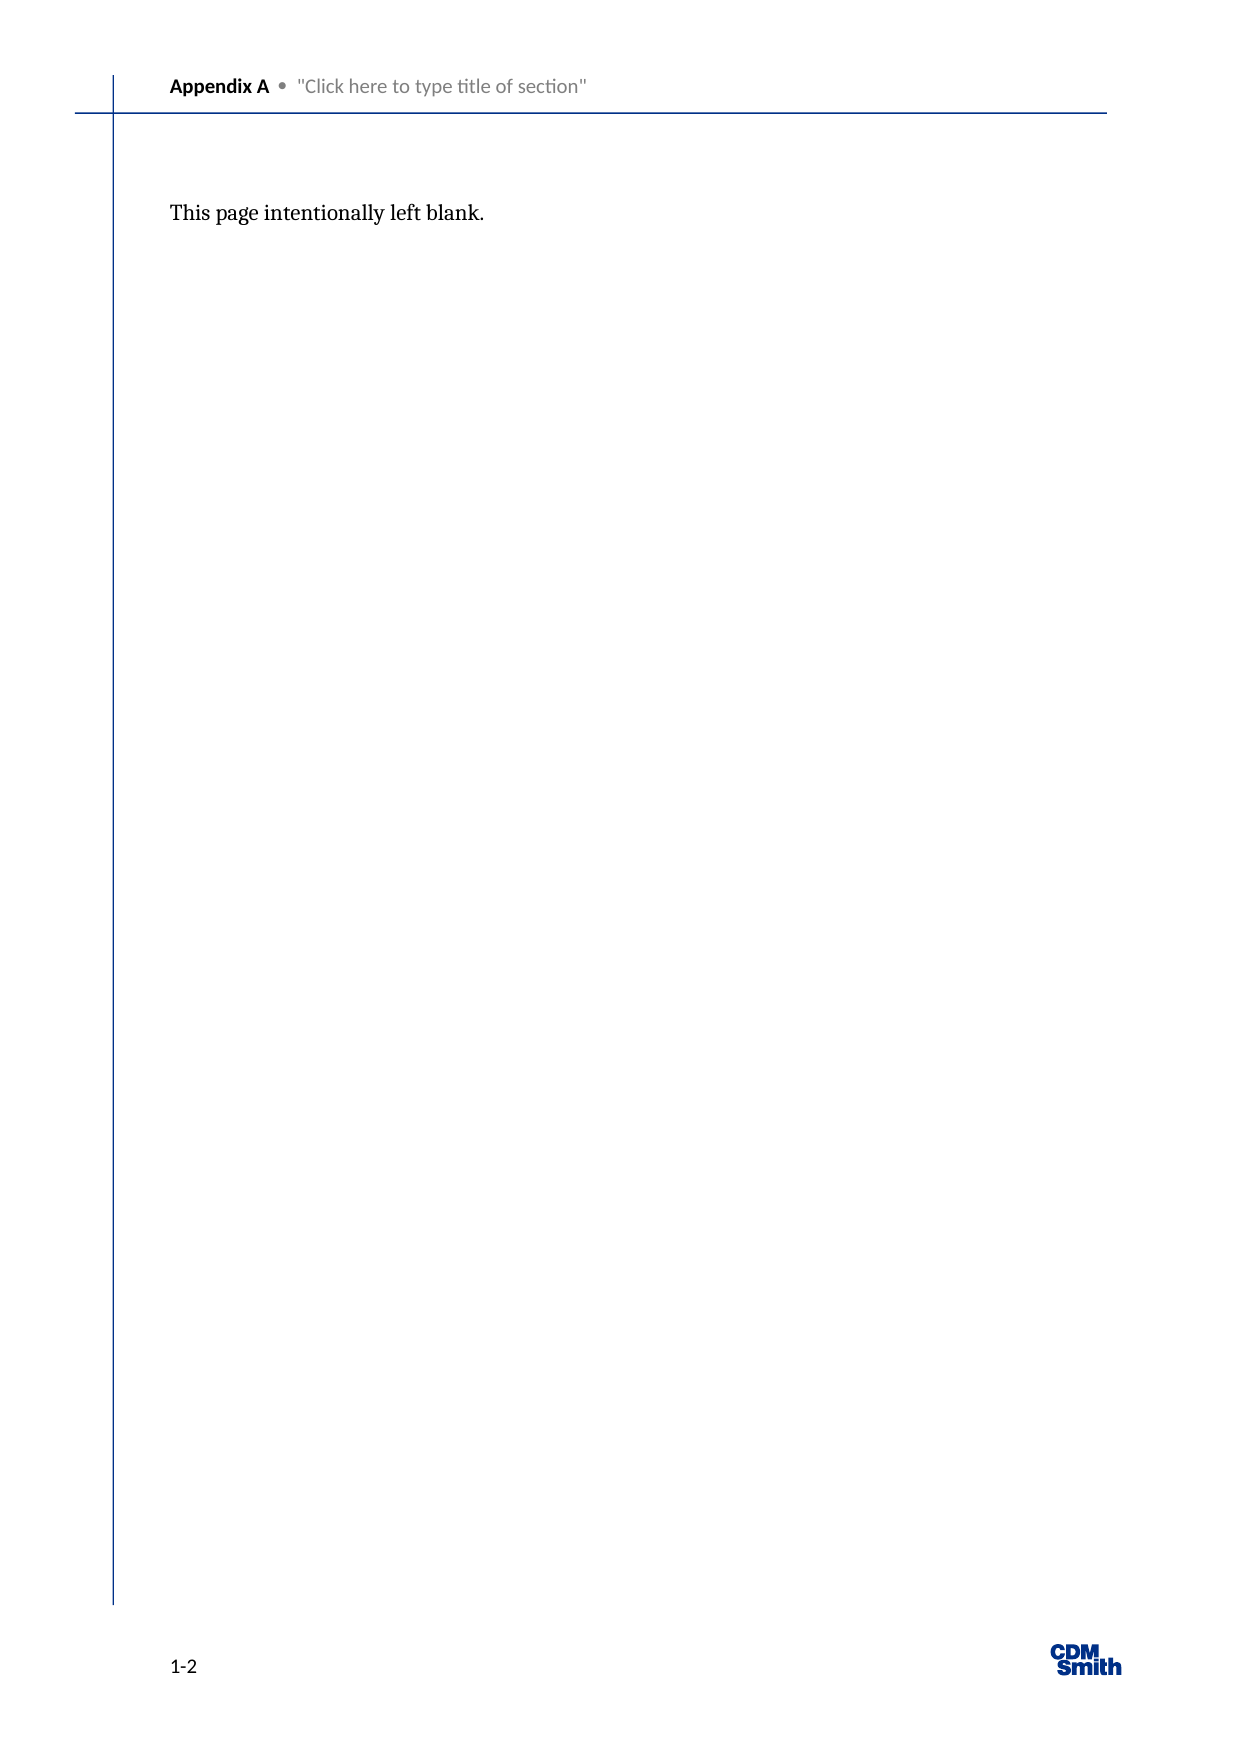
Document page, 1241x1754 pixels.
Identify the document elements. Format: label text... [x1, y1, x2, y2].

text This page intentionally left blank. [169, 200, 1090, 226]
